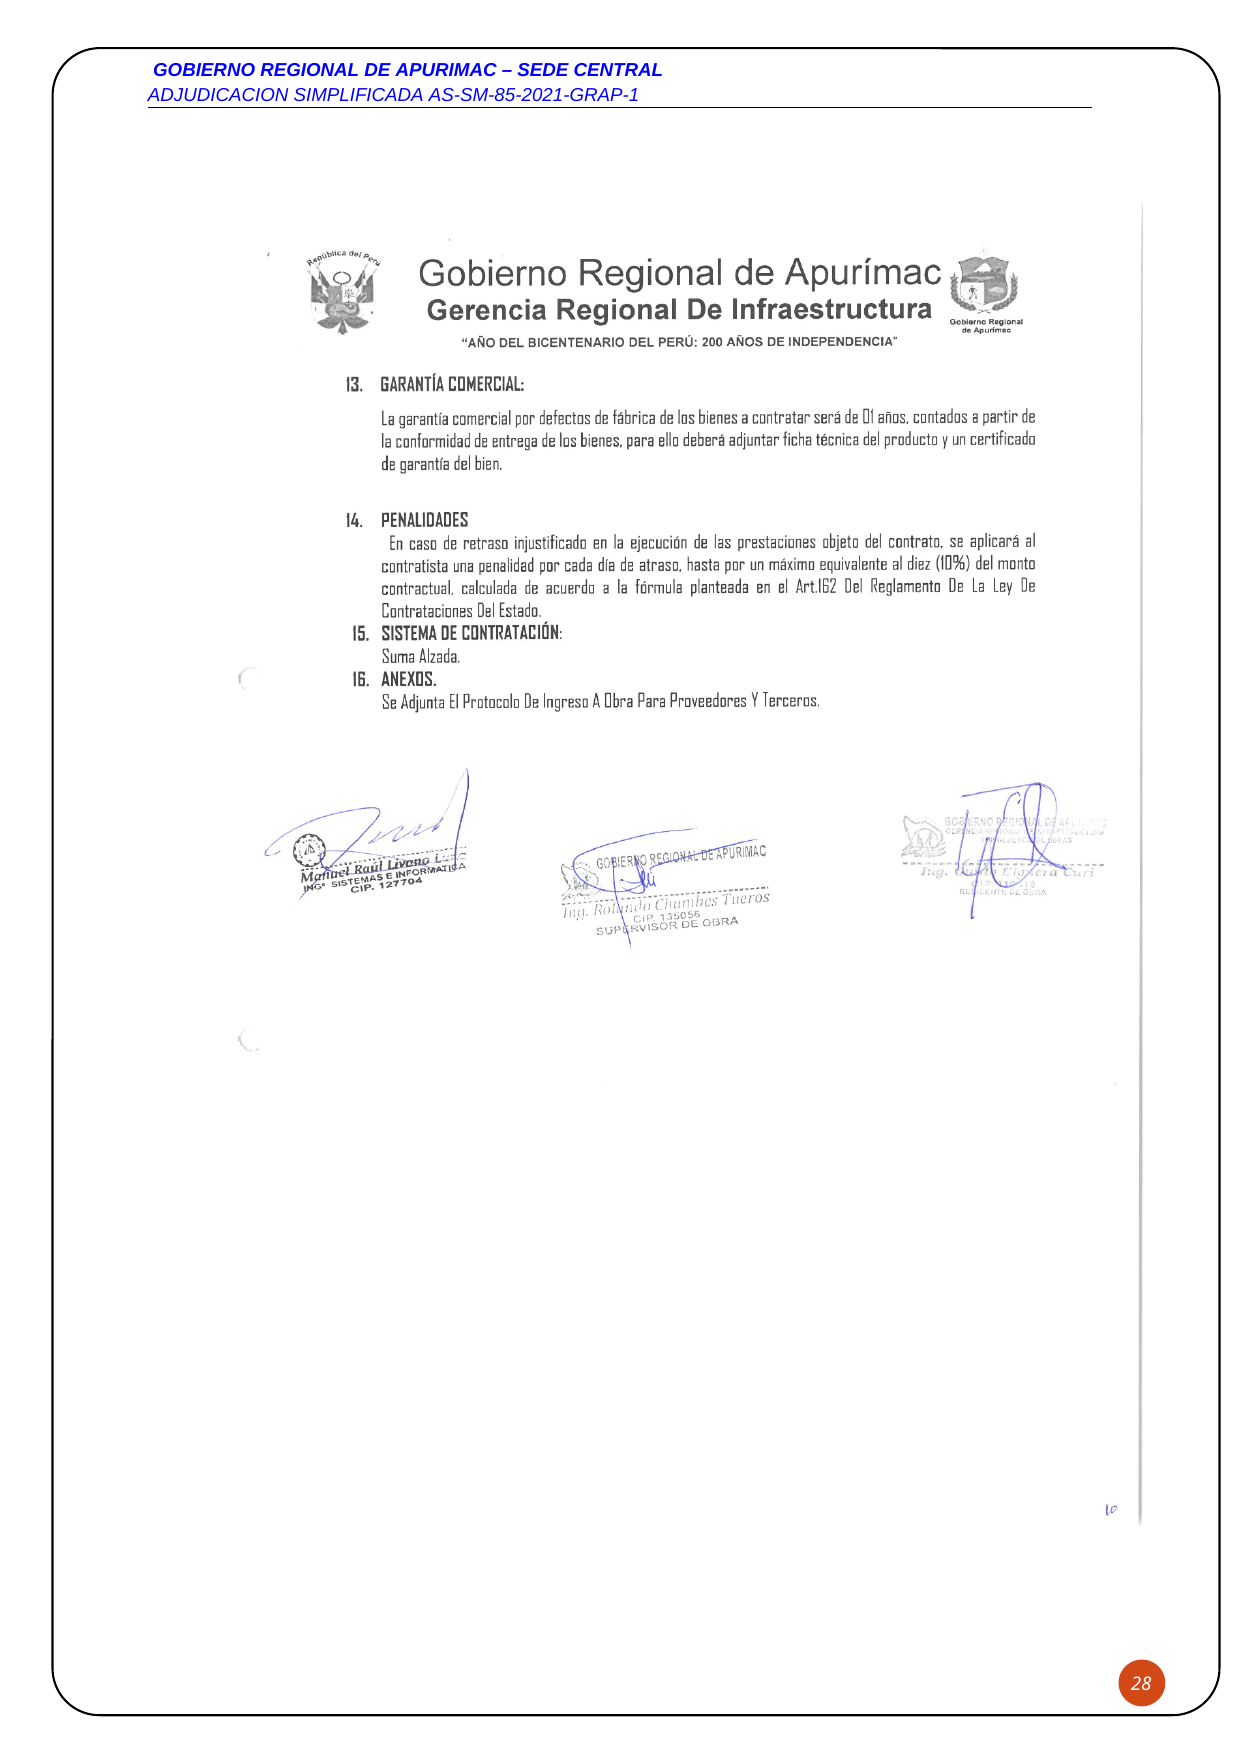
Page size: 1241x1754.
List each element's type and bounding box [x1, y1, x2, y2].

picture [206, 195, 1151, 1531]
